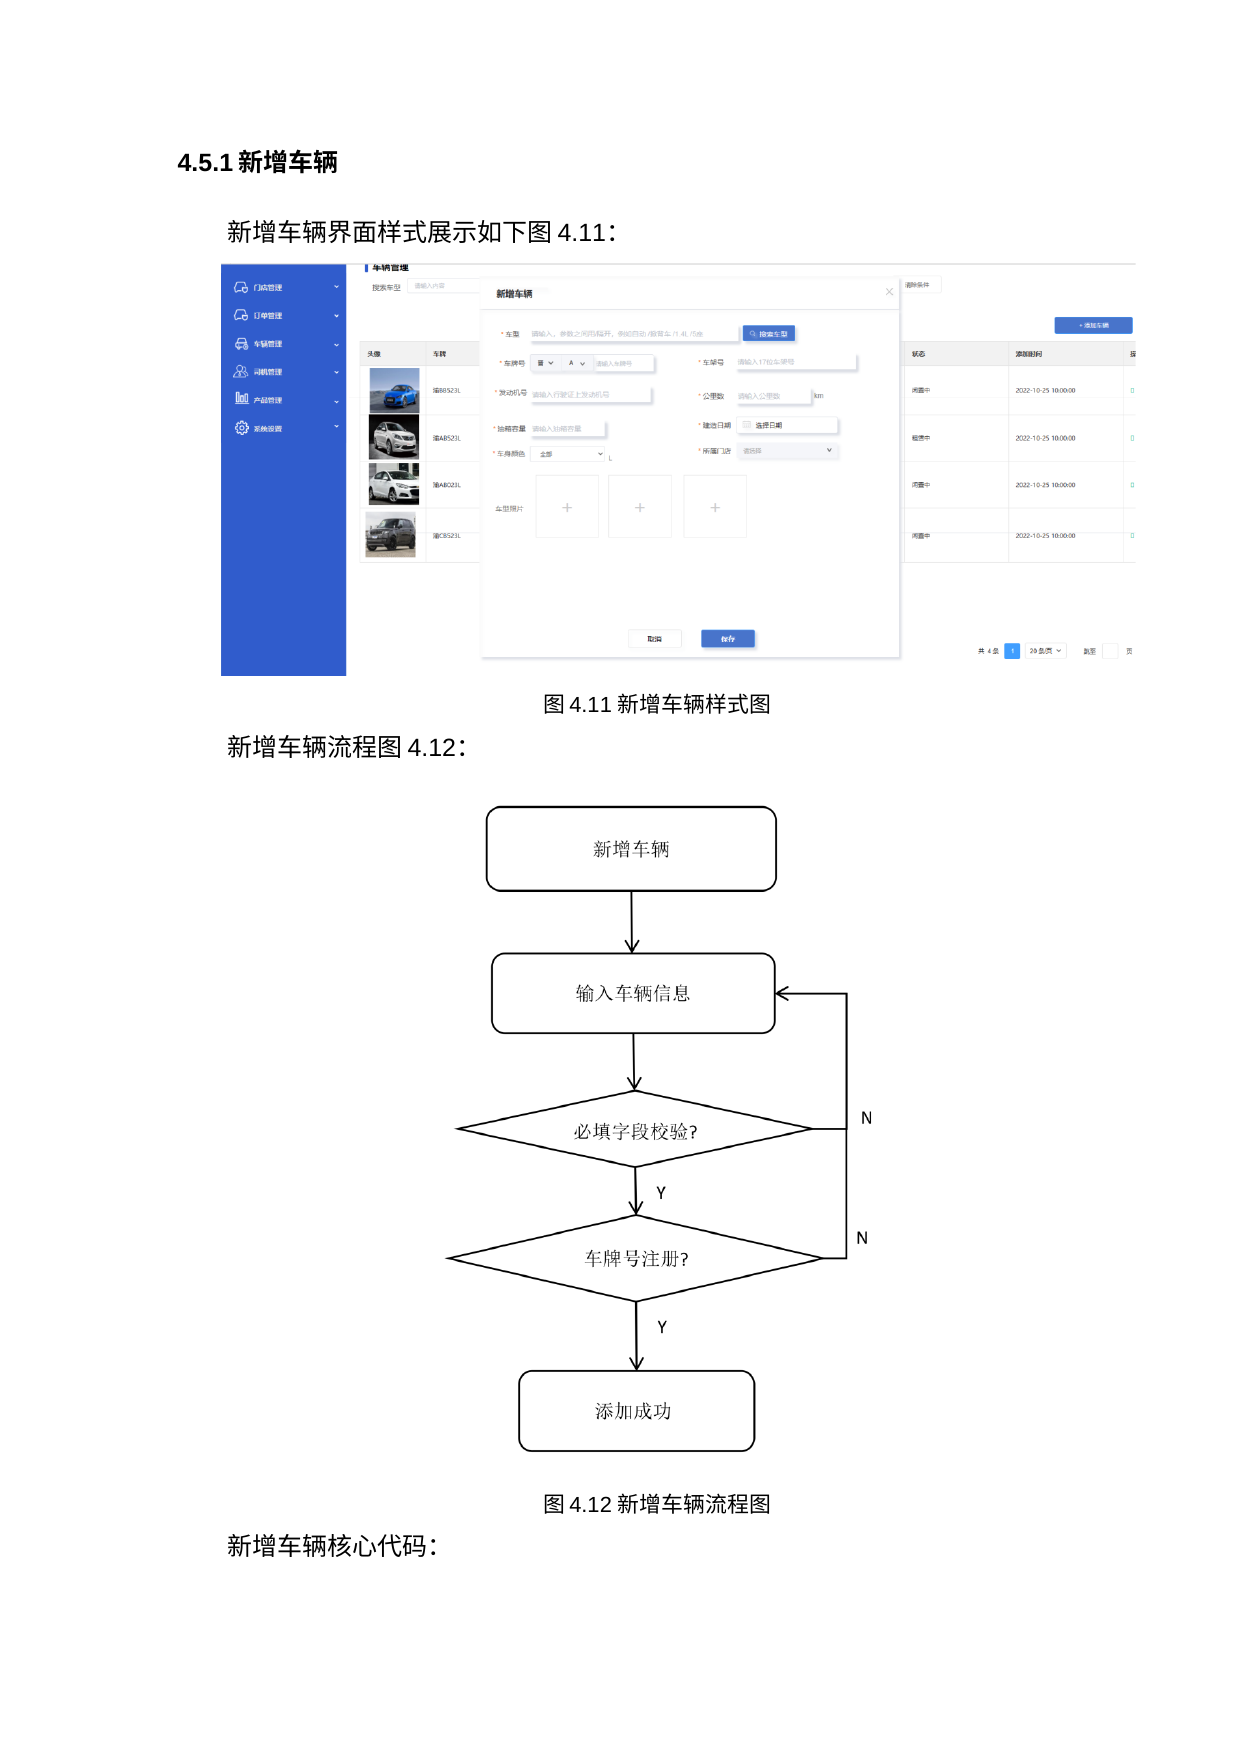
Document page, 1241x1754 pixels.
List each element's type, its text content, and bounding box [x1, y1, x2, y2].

text 新增车辆流程图4.12： [177, 732, 1093, 761]
text 新增车辆界面样式展示如下图4.11： [177, 218, 1093, 247]
picture [221, 263, 1136, 676]
picture [425, 778, 888, 1475]
text 新增车辆核心代码： [177, 1532, 1093, 1561]
subtitle 4.5.1新增车辆 [177, 148, 1093, 176]
text 图4.11 新增车辆样式图 [177, 692, 1093, 717]
text 图4.12 新增车辆流程图 [177, 1492, 1093, 1517]
